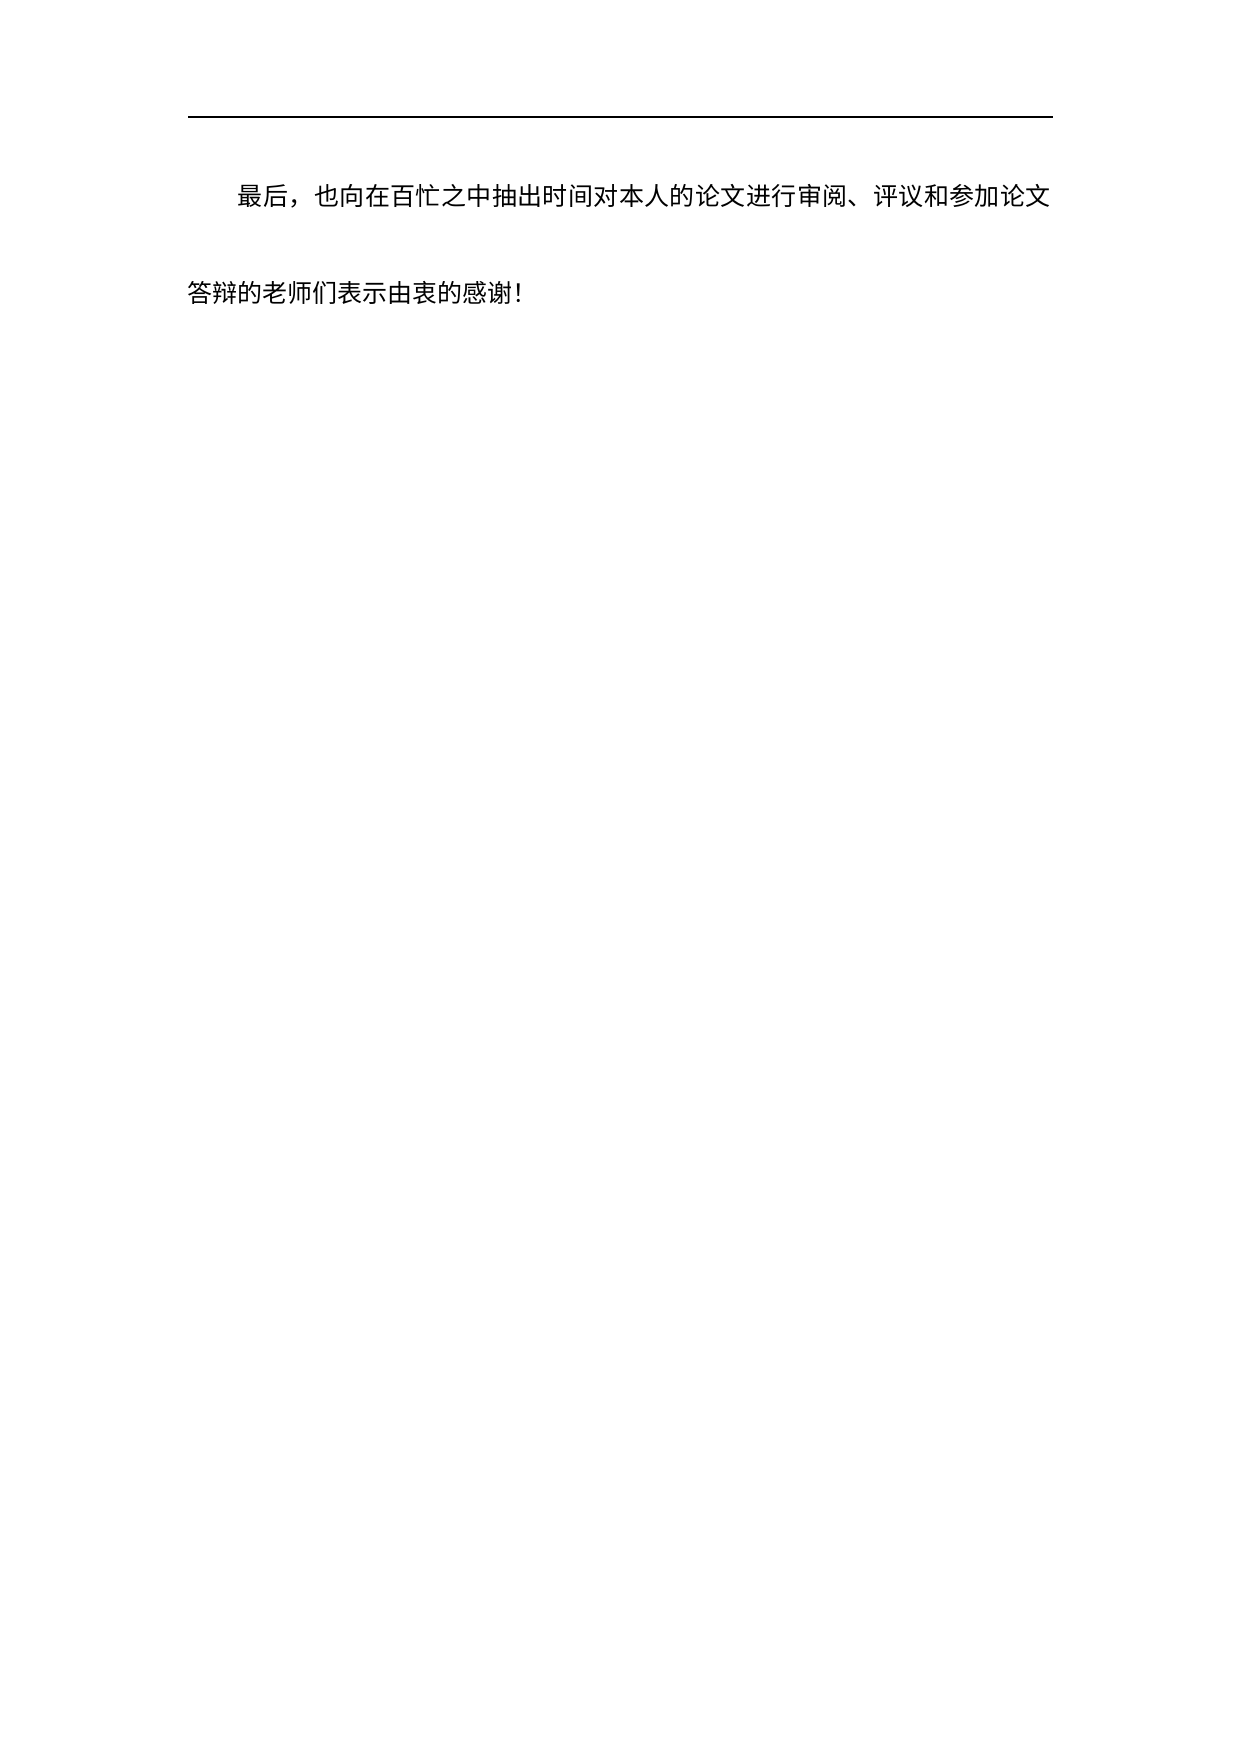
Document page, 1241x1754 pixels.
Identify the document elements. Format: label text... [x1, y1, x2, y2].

text 最后，也向在百忙之中抽出时间对本人的论文进行审阅、评议和参加论文答辩的老师们表示由衷的感谢！ [187, 162, 1053, 324]
